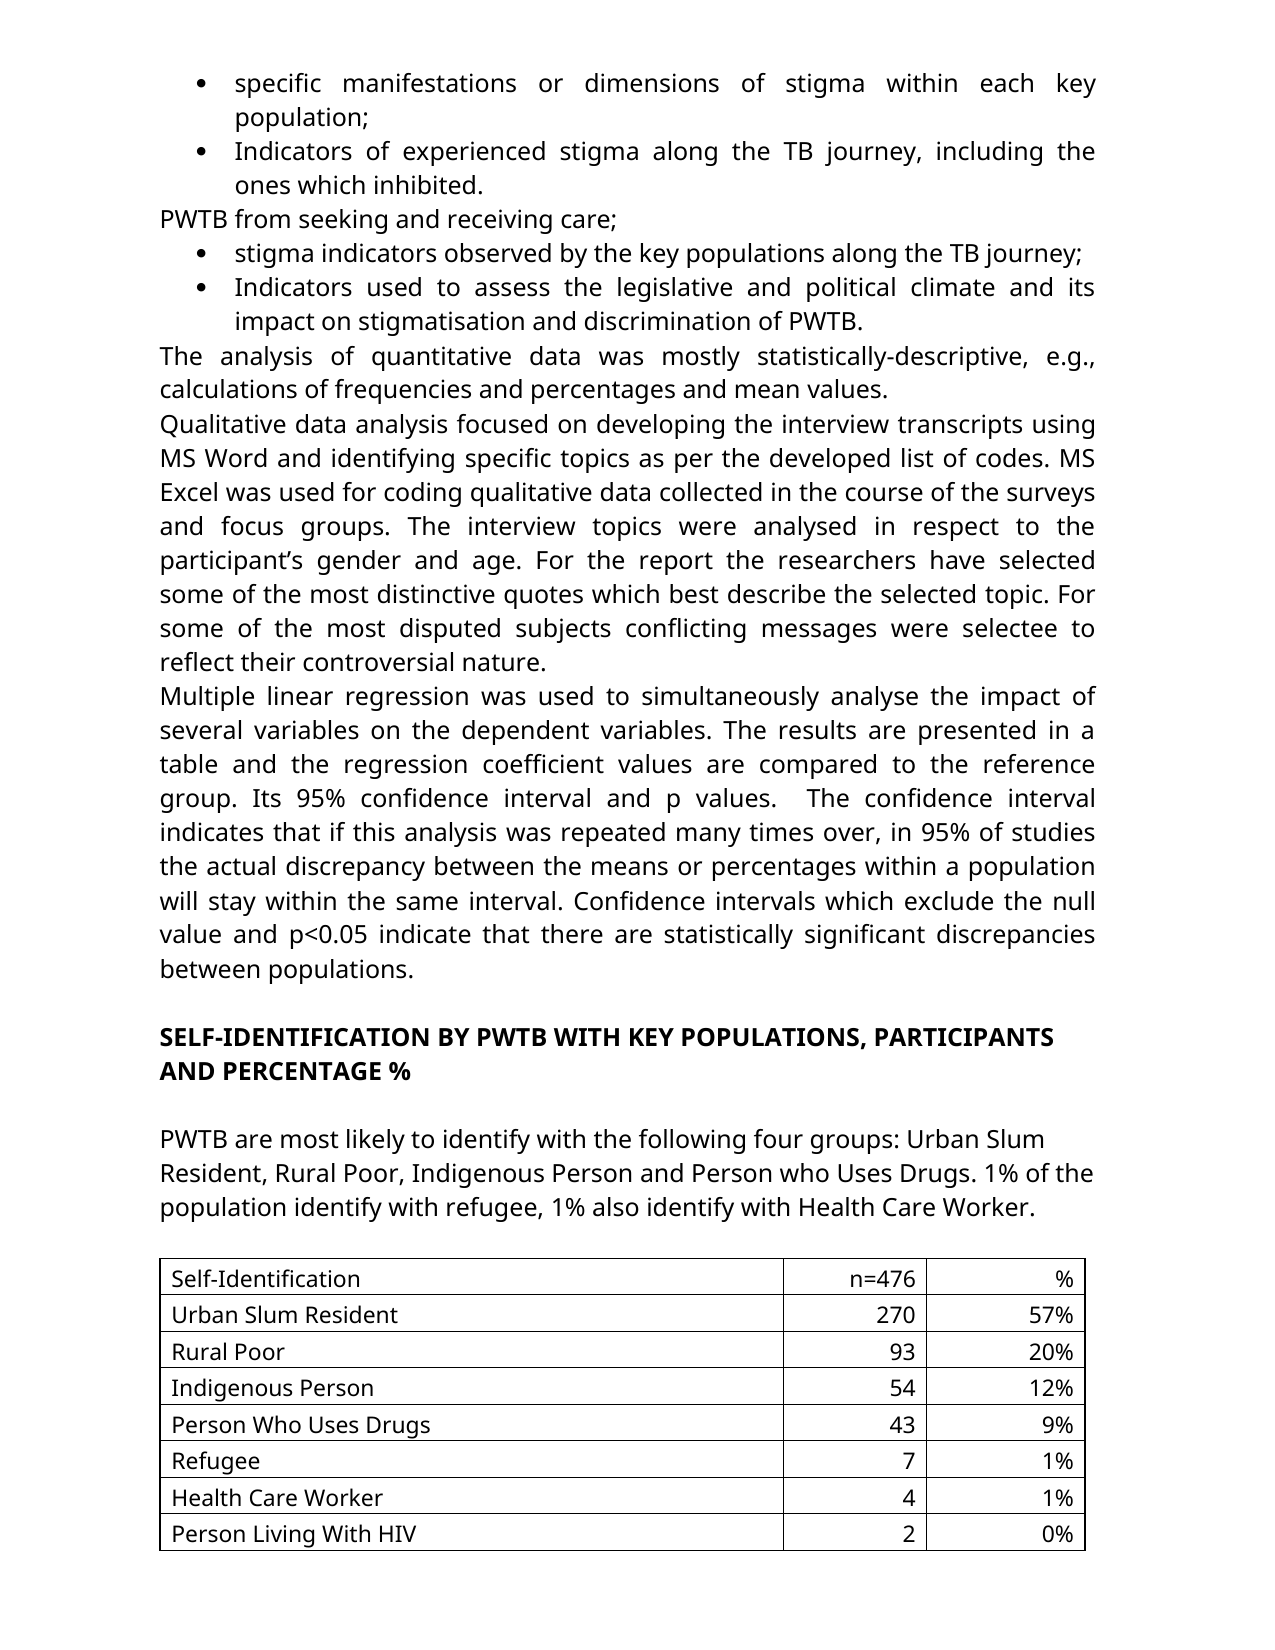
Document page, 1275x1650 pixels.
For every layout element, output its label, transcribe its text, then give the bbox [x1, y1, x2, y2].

table_cell 7 [784, 1441, 926, 1477]
table_cell 54 [784, 1368, 926, 1404]
list stigma indicators observed by the key populations along the TB journey; [197, 236, 1097, 270]
table_cell Refugee [161, 1441, 783, 1477]
table_cell 43 [784, 1405, 926, 1440]
table_cell 20% [927, 1332, 1084, 1367]
table_cell Rural Poor [161, 1332, 783, 1367]
text Qualitative data analysis focused on developing the interview transcripts using MS Word and identifying specific topics as per the developed list of codes. MS Excel was used for coding qualitative data collected in the course of the surveys and focus groups. The interview topics were analysed in respect to the participant’s gender and age. For the report the researchers have selected some of the most distinctive quotes which best describe the selected topic. For some of the most disputed subjects conflicting messages were selectee to reflect their controversial nature. [159, 406, 1097, 679]
text Multiple linear regression was used to simultaneously analyse the impact of several variables on the dependent variables. The results are presented in a table and the regression coefficient values are compared to the reference group. Its 95% confidence interval and p values. The confidence interval indicates that if this analysis was repeated many times over, in 95% of studies the actual discrepancy between the means or percentages within a population will stay within the same interval. Confidence intervals which exclude the null value and р<0.05 indicate that there are statistically significant discrepancies between populations. [159, 679, 1097, 985]
table_cell 2 [784, 1514, 926, 1549]
text PWTB from seeking and receiving care; [159, 202, 1097, 236]
table_cell 270 [784, 1295, 926, 1331]
table_cell Person Living With HIV [161, 1514, 783, 1549]
table_cell Health Care Worker [161, 1478, 783, 1513]
table_cell 4 [784, 1478, 926, 1513]
list Indicators used to assess the legislative and political climate and its impact on stigmatisation and discrimination of PWTB. [197, 270, 1097, 338]
table_cell 93 [784, 1332, 926, 1367]
table_cell 12% [927, 1368, 1084, 1404]
list specific manifestations or dimensions of stigma within each key population; [197, 66, 1097, 134]
table_cell 1% [927, 1441, 1084, 1477]
table_cell 0% [927, 1514, 1084, 1549]
table_cell 9% [927, 1405, 1084, 1440]
list Indicators of experienced stigma along the TB journey, including the ones which inhibited. [197, 134, 1097, 202]
text The analysis of quantitative data was mostly statistically-descriptive, e.g., calculations of frequencies and percentages and mean values. [159, 338, 1097, 406]
text SELF-IDENTIFICATION BY PWTB WITH KEY POPULATIONS, PARTICIPANTS AND PERCENTAGE % [159, 1019, 1097, 1087]
table_cell Urban Slum Resident [161, 1295, 783, 1331]
table_header n=476 [784, 1259, 926, 1294]
table_header % [927, 1259, 1084, 1294]
table_cell 1% [927, 1478, 1084, 1513]
table_cell Indigenous Person [161, 1368, 783, 1404]
table_cell 57% [927, 1295, 1084, 1331]
text PWTB are most likely to identify with the following four groups: Urban Slum Resident, Rural Poor, Indigenous Person and Person who Uses Drugs. 1% of the population identify with refugee, 1% also identify with Health Care Worker. [159, 1122, 1097, 1224]
table_header Self-Identification [161, 1259, 783, 1294]
table_cell Person Who Uses Drugs [161, 1405, 783, 1440]
